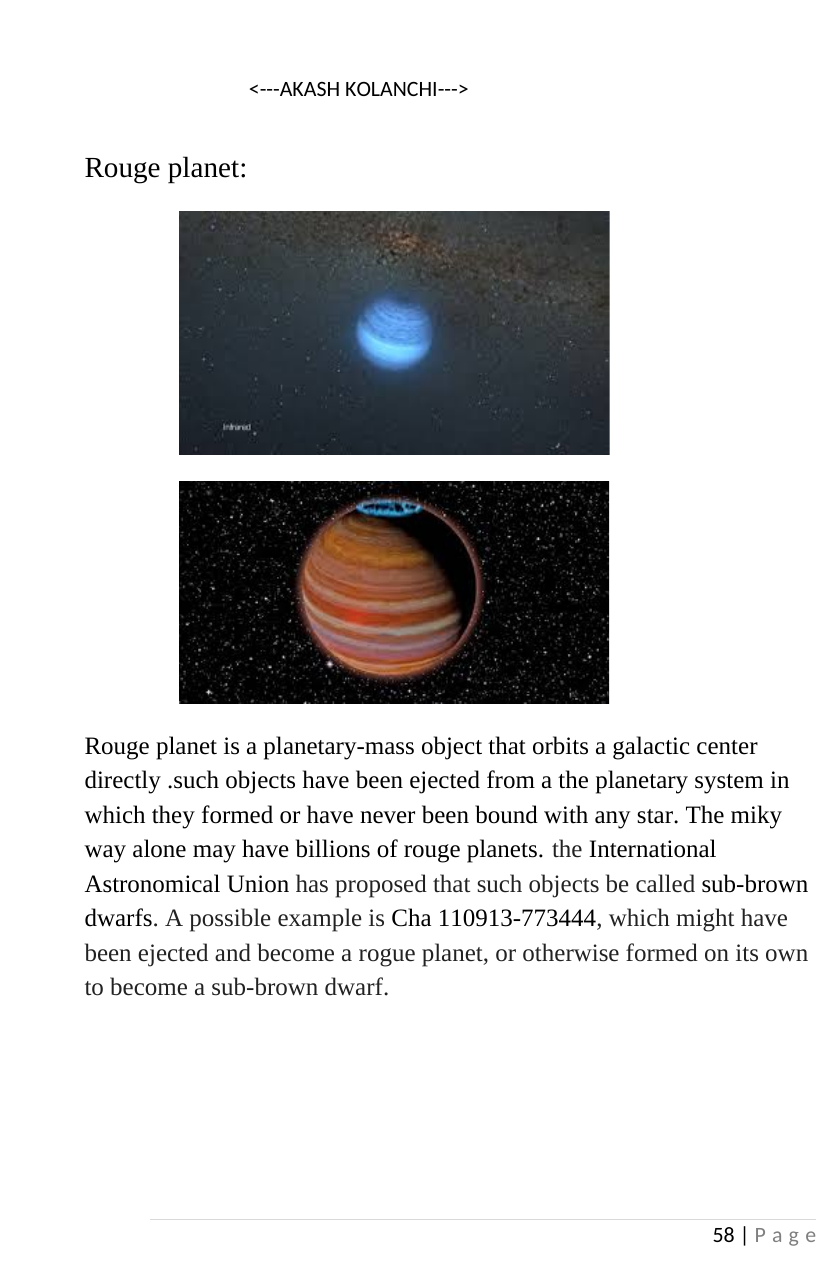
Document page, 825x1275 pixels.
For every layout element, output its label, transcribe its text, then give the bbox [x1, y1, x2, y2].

text Rouge planet is a planetary-mass object that orbits a galactic center directly .such objects have been ejected from a the planetary system in which they formed or have never been bound with any star. The miky way alone may have billions of rouge planets. the International Astronomical Union has proposed that such objects be called sub-brown dwarfs. A possible example is Cha 110913-773444, which might have been ejected and become a rogue planet, or otherwise formed on its own to become a sub-brown dwarf. [84, 731, 816, 1001]
text Rouge planet: [84, 150, 816, 183]
picture [179, 211, 610, 455]
picture [179, 481, 610, 704]
